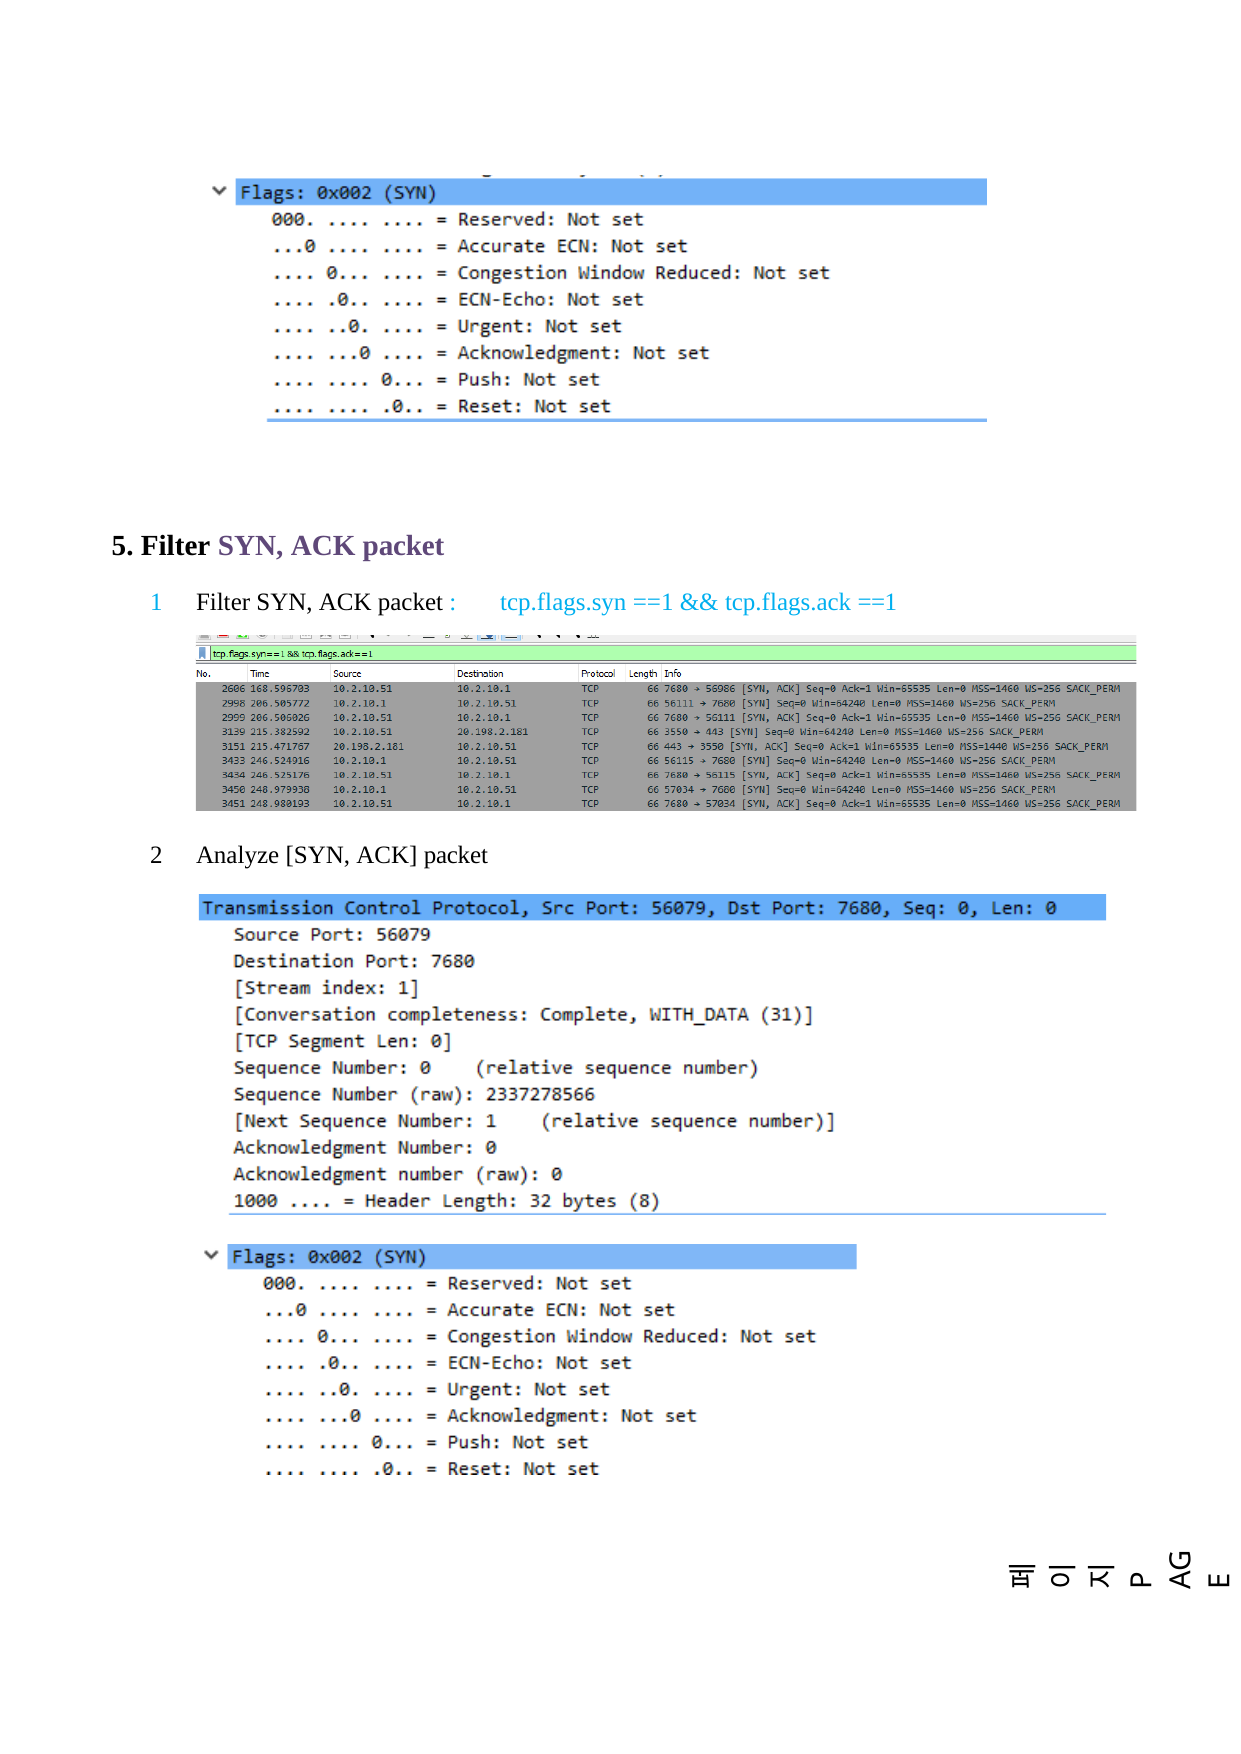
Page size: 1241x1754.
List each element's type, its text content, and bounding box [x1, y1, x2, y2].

picture [198, 894, 1107, 1215]
picture [195, 635, 1137, 811]
list Filter SYN, ACK packet : tcp.flags.syn ==1 && tcp.flags.ack ==1 [150, 587, 1176, 616]
picture [203, 1244, 857, 1475]
subtitle Filter SYN, ACK packet [111, 528, 1176, 562]
list Analyze [SYN, ACK] packet [150, 840, 1176, 869]
picture [211, 175, 987, 422]
